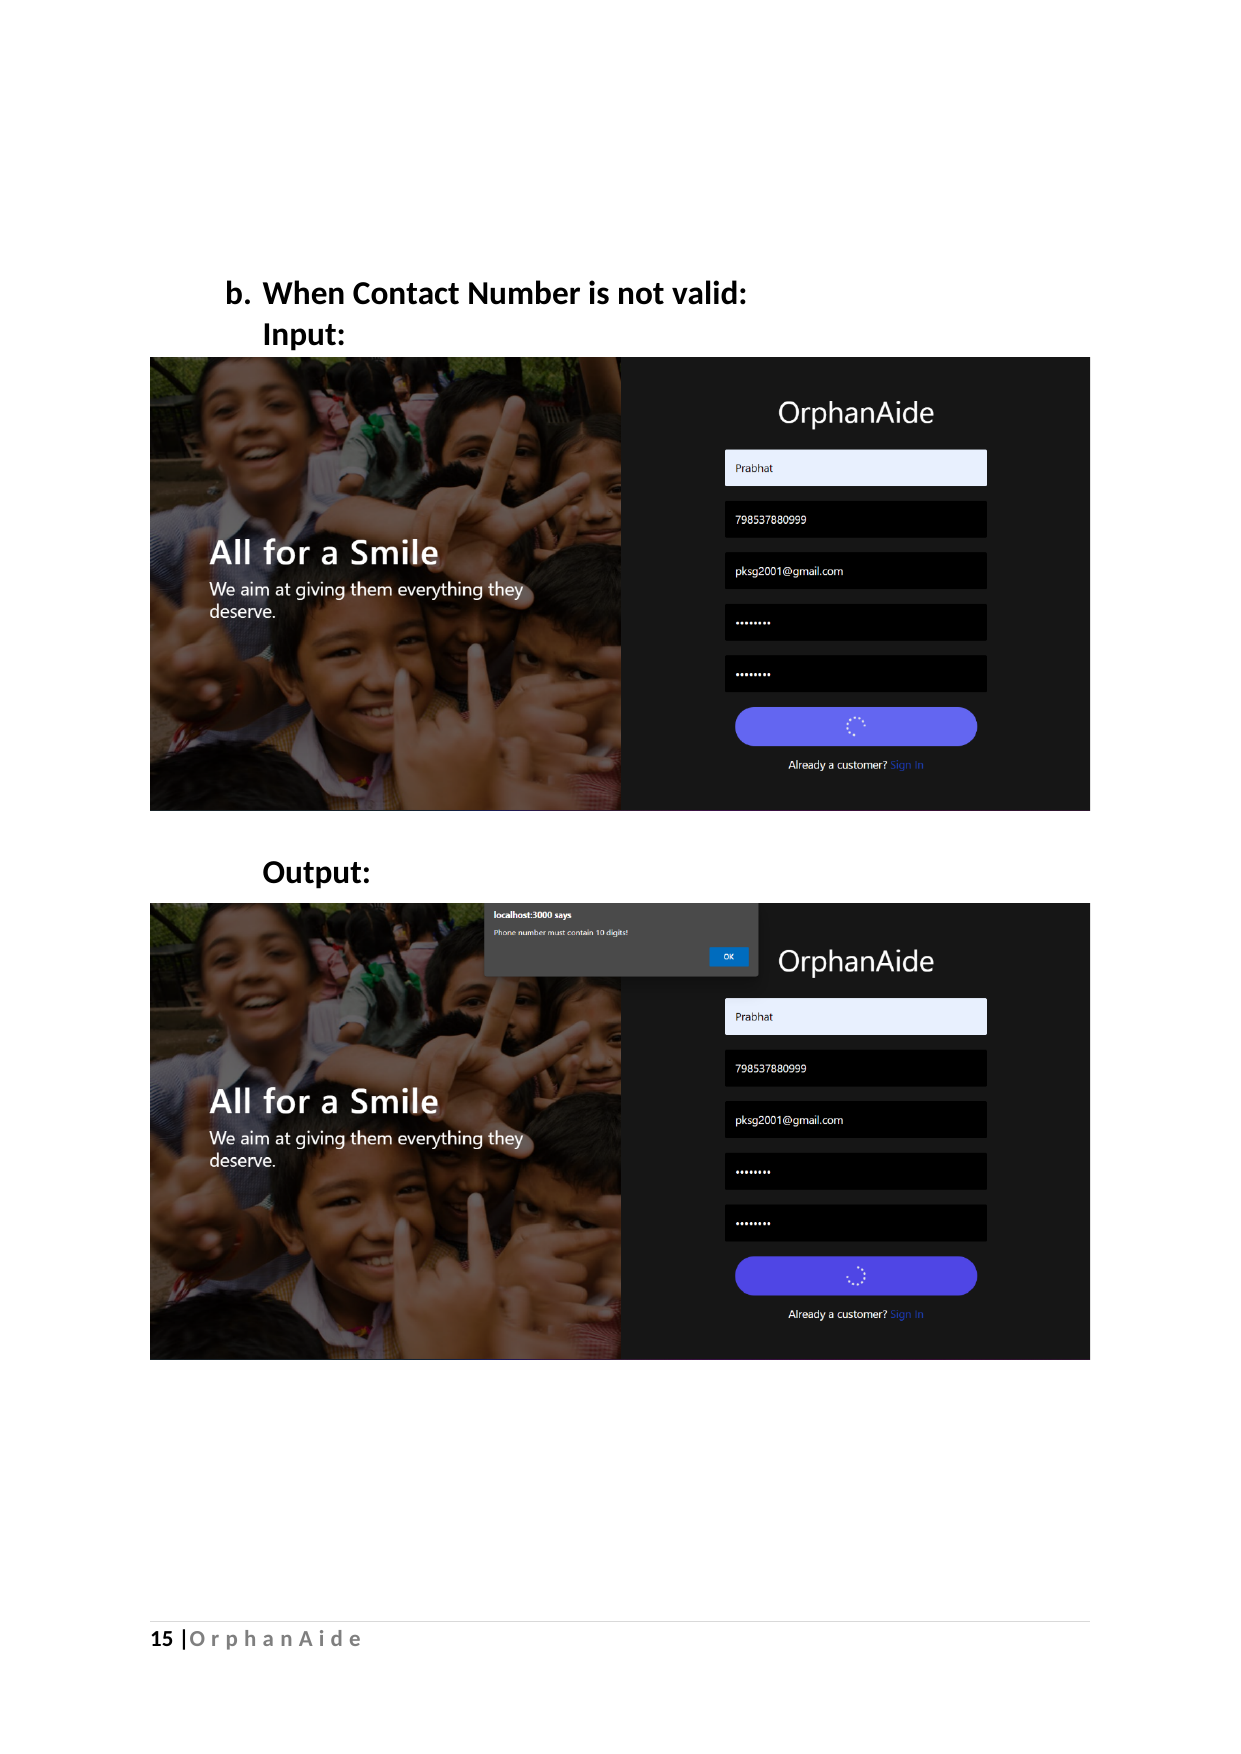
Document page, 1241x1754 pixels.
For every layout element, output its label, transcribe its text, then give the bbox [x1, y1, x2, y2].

list Input: [262, 313, 1090, 354]
picture [150, 357, 1091, 811]
picture [150, 903, 1091, 1360]
list When Contact Number is not valid: [225, 272, 1090, 313]
list Output: [262, 851, 1090, 892]
